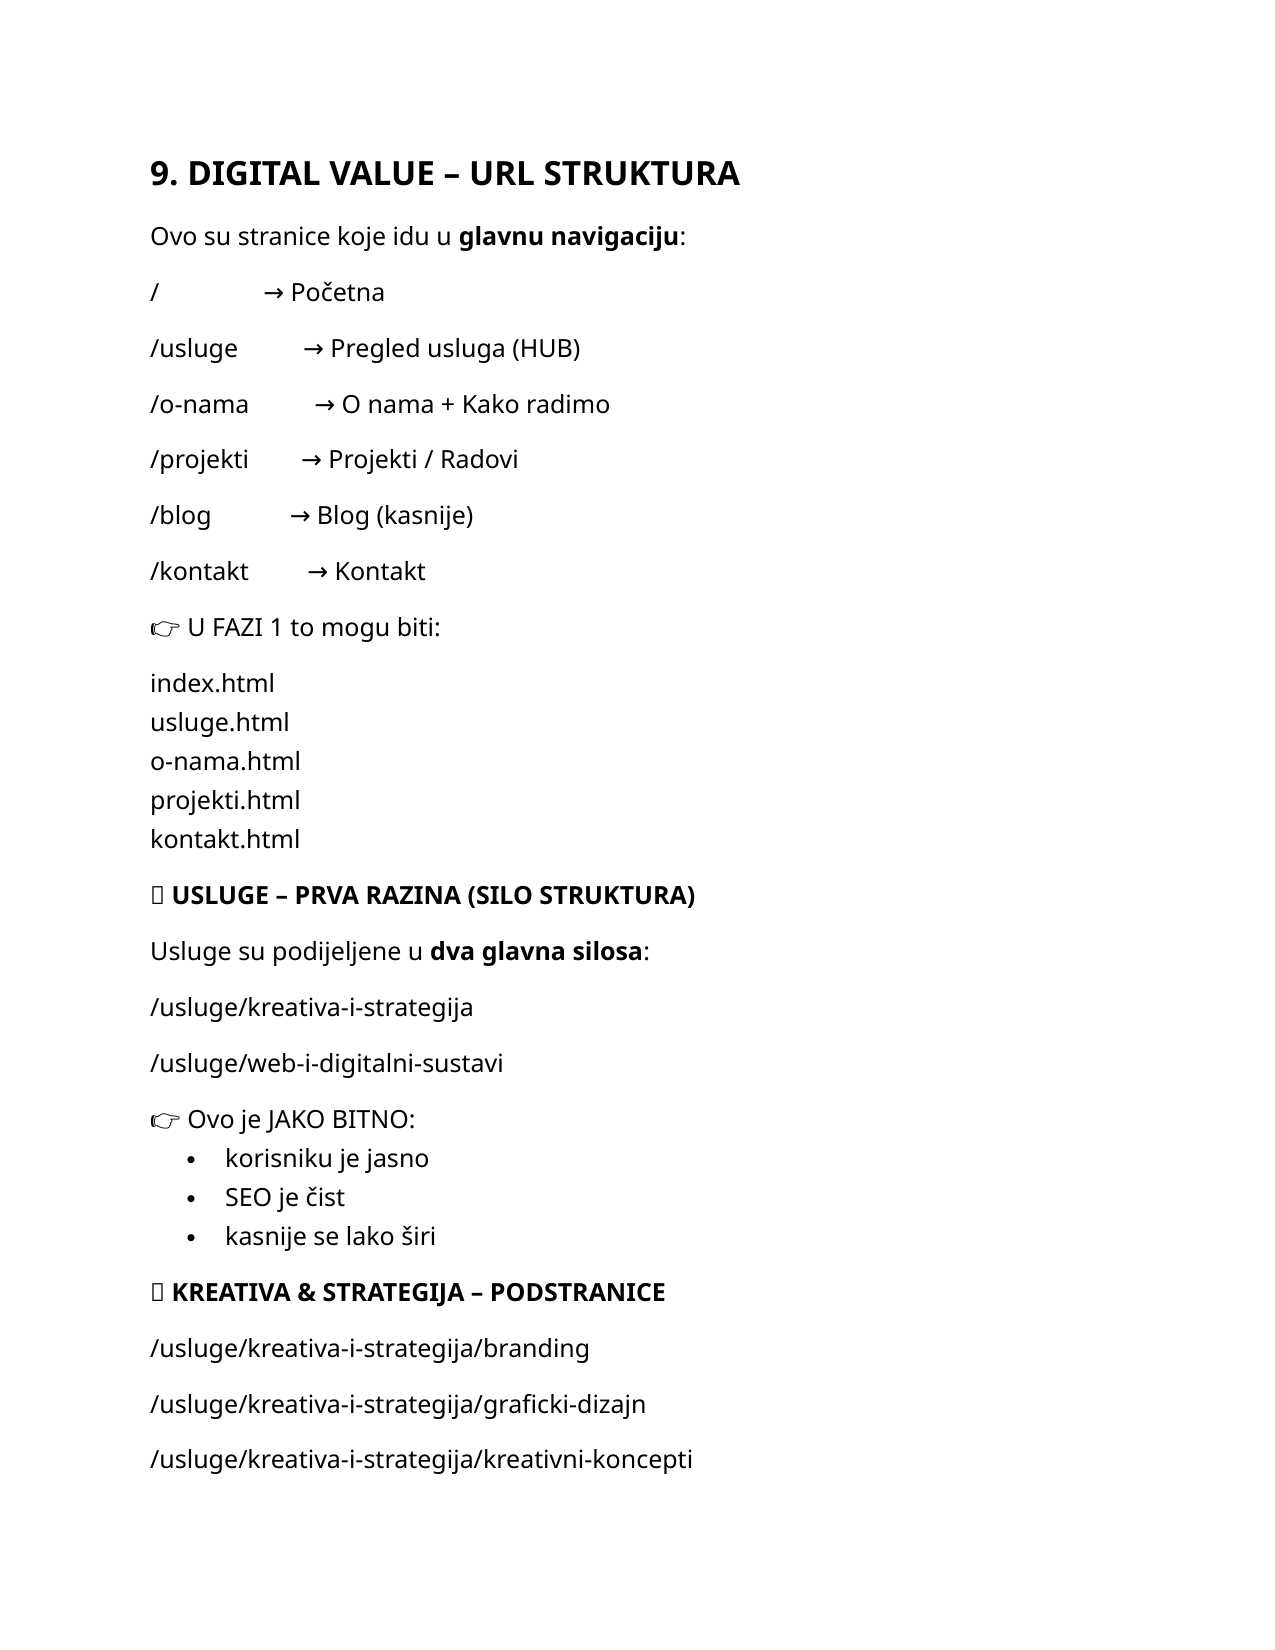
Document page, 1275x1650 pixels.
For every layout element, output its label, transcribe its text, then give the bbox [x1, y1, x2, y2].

text /o-nama → O nama + Kako radimo [150, 386, 1125, 420]
text 🔹 USLUGE – PRVA RAZINA (SILO STRUKTURA) [150, 878, 1125, 912]
text /projekti → Projekti / Radovi [150, 442, 1125, 476]
text 9. DIGITAL VALUE – URL STRUKTURA [150, 150, 1125, 195]
text Usluge su podijeljene u dva glavna silosa: [150, 934, 1125, 968]
text 👉 U FAZI 1 to mogu biti: [150, 610, 1125, 644]
text index.html [150, 666, 1125, 699]
text projekti.html [150, 783, 1125, 817]
text /usluge/kreativa-i-strategija/kreativni-koncepti [150, 1442, 1125, 1476]
text /usluge/kreativa-i-strategija/graficki-dizajn [150, 1386, 1125, 1420]
text kontakt.html [150, 822, 1125, 856]
text /blog → Blog (kasnije) [150, 498, 1125, 532]
text / → Početna [150, 275, 1125, 309]
list korisniku je jasno [187, 1141, 1125, 1174]
text /usluge/kreativa-i-strategija [150, 990, 1125, 1024]
text /kontakt → Kontakt [150, 554, 1125, 588]
text /usluge → Pregled usluga (HUB) [150, 331, 1125, 364]
text 🔹 KREATIVA & STRATEGIJA – PODSTRANICE [150, 1275, 1125, 1309]
text usluge.html [150, 705, 1125, 739]
text 👉 Ovo je JAKO BITNO: [150, 1101, 1125, 1135]
text /usluge/web-i-digitalni-sustavi [150, 1046, 1125, 1079]
text o-nama.html [150, 744, 1125, 778]
text Ovo su stranice koje idu u glavnu navigaciju: [150, 219, 1125, 253]
list kasnije se lako širi [187, 1219, 1125, 1253]
list SEO je čist [187, 1180, 1125, 1214]
text /usluge/kreativa-i-strategija/branding [150, 1331, 1125, 1364]
